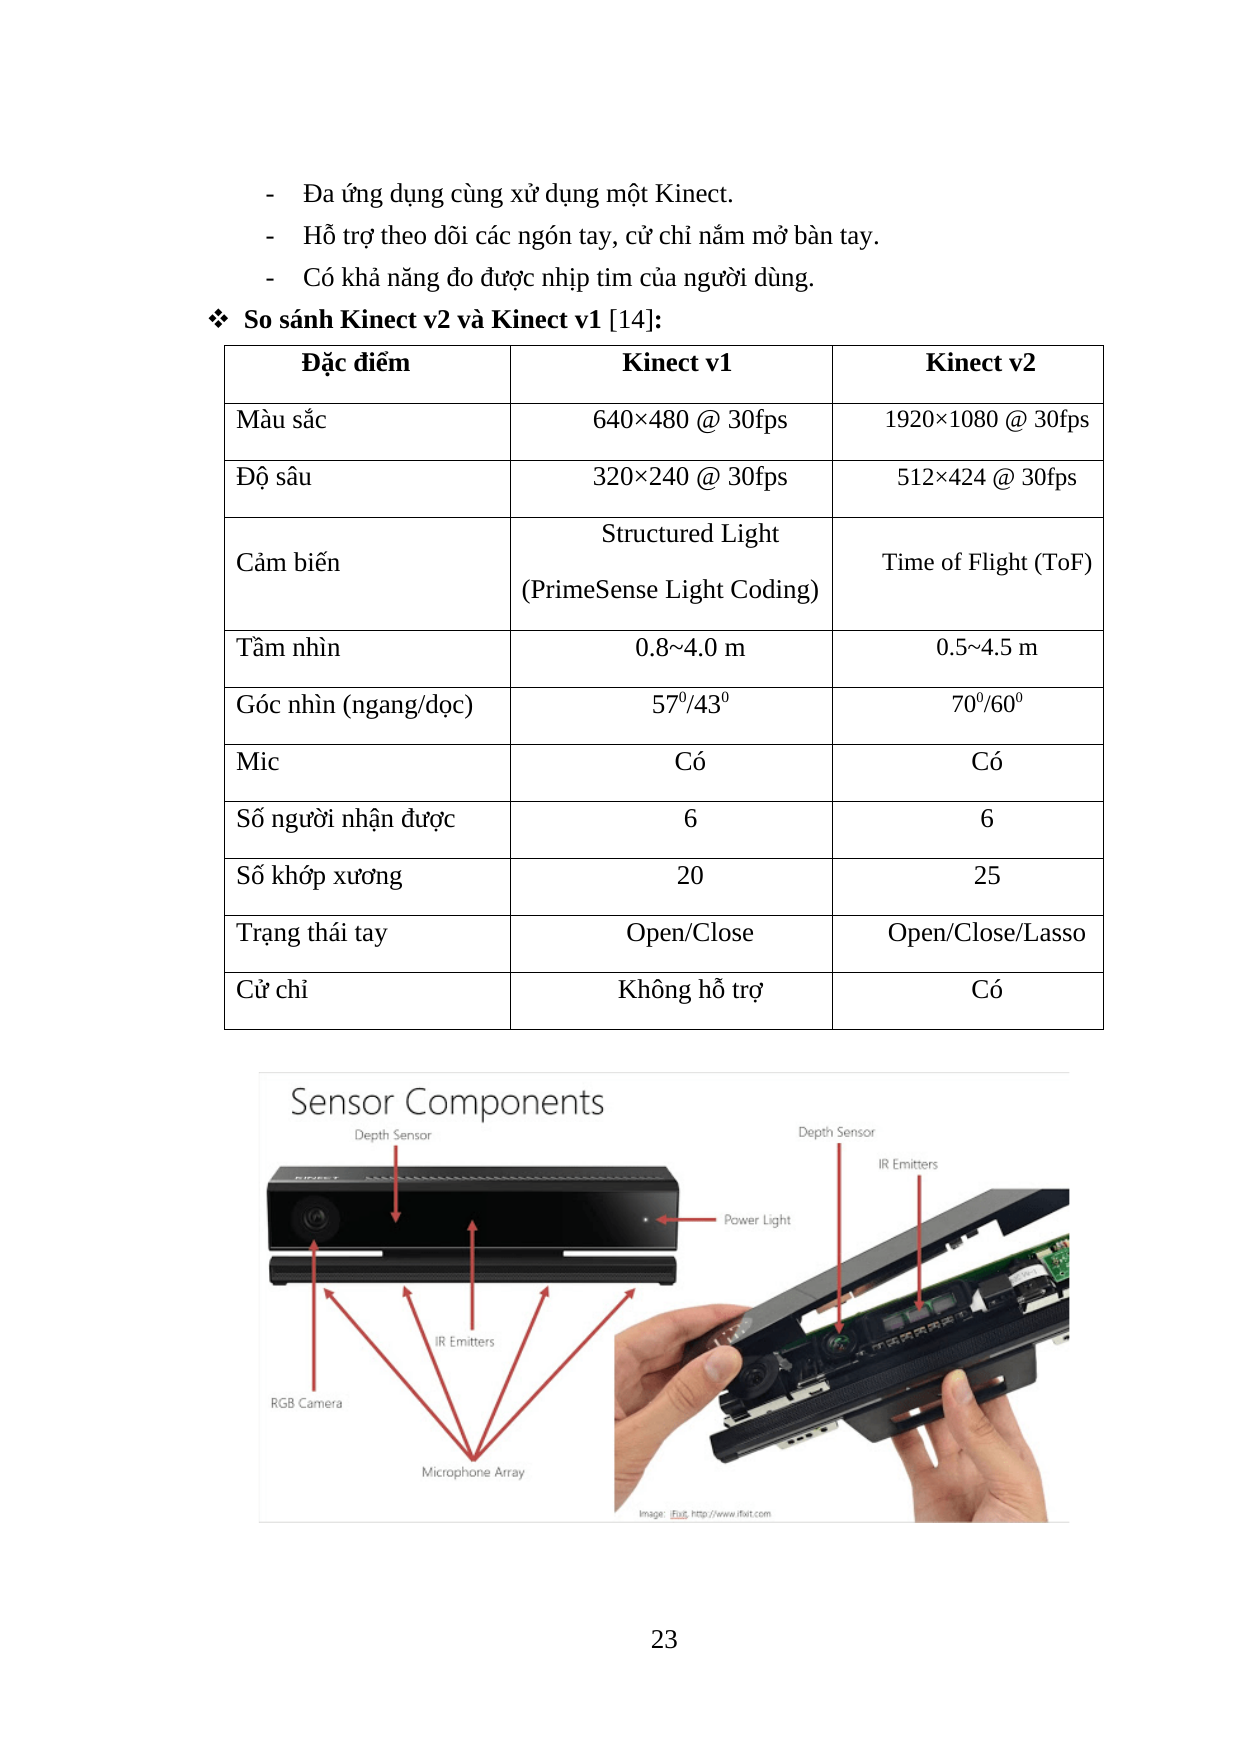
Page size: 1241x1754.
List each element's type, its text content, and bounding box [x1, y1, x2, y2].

table_cell 25 [833, 859, 1103, 915]
text Hỗ trợ theo dõi các ngón tay, cử chỉ nắm mở bàn tay. [265, 219, 1122, 250]
table_cell 570/430 [511, 688, 832, 744]
table_header Kinect v1 [511, 346, 832, 402]
table_cell 512×424 @ 30fps [833, 461, 1103, 517]
table_cell Độ sâu [225, 461, 510, 517]
table_cell Cảm biến [225, 518, 510, 630]
table_cell Tầm nhìn [225, 631, 510, 687]
table_cell 6 [833, 802, 1103, 858]
text Đa ứng dụng cùng xử dụng một Kinect. [265, 177, 1122, 208]
table_cell Open/Close/Lasso [833, 916, 1103, 972]
table_cell 640×480 @ 30fps [511, 404, 832, 459]
picture [258, 1072, 1070, 1523]
table_cell Có [511, 745, 832, 801]
table_cell Time of Flight (ToF) [833, 518, 1103, 630]
table_cell Open/Close [511, 916, 832, 972]
table_cell Có [833, 973, 1103, 1029]
table_cell 6 [511, 802, 832, 858]
table_cell 320×240 @ 30fps [511, 461, 832, 517]
table_cell Không hỗ trợ [511, 973, 832, 1029]
table_cell Màu sắc [225, 404, 510, 459]
table_cell 1920×1080 @ 30fps [833, 404, 1103, 459]
table_cell 20 [511, 859, 832, 915]
table_cell Số khớp xương [225, 859, 510, 915]
table_cell Có [833, 745, 1103, 801]
table_cell Góc nhìn (ngang/dọc) [225, 688, 510, 744]
table_cell Trạng thái tay [225, 916, 510, 972]
text So sánh Kinect v2 và Kinect v1 [14]: [206, 303, 1122, 334]
table_header Đặc điểm [225, 346, 510, 402]
table_cell Mic [225, 745, 510, 801]
table_cell Cử chỉ [225, 973, 510, 1029]
table_cell 700/600 [833, 688, 1103, 744]
table_cell 0.8~4.0 m [511, 631, 832, 687]
table_cell 0.5~4.5 m [833, 631, 1103, 687]
text Có khả năng đo được nhịp tim của người dùng. [265, 261, 1122, 292]
table_header Kinect v2 [833, 346, 1103, 402]
table_cell Số người nhận được [225, 802, 510, 858]
table_cell Structured Light (PrimeSense Light Coding) [511, 518, 832, 630]
